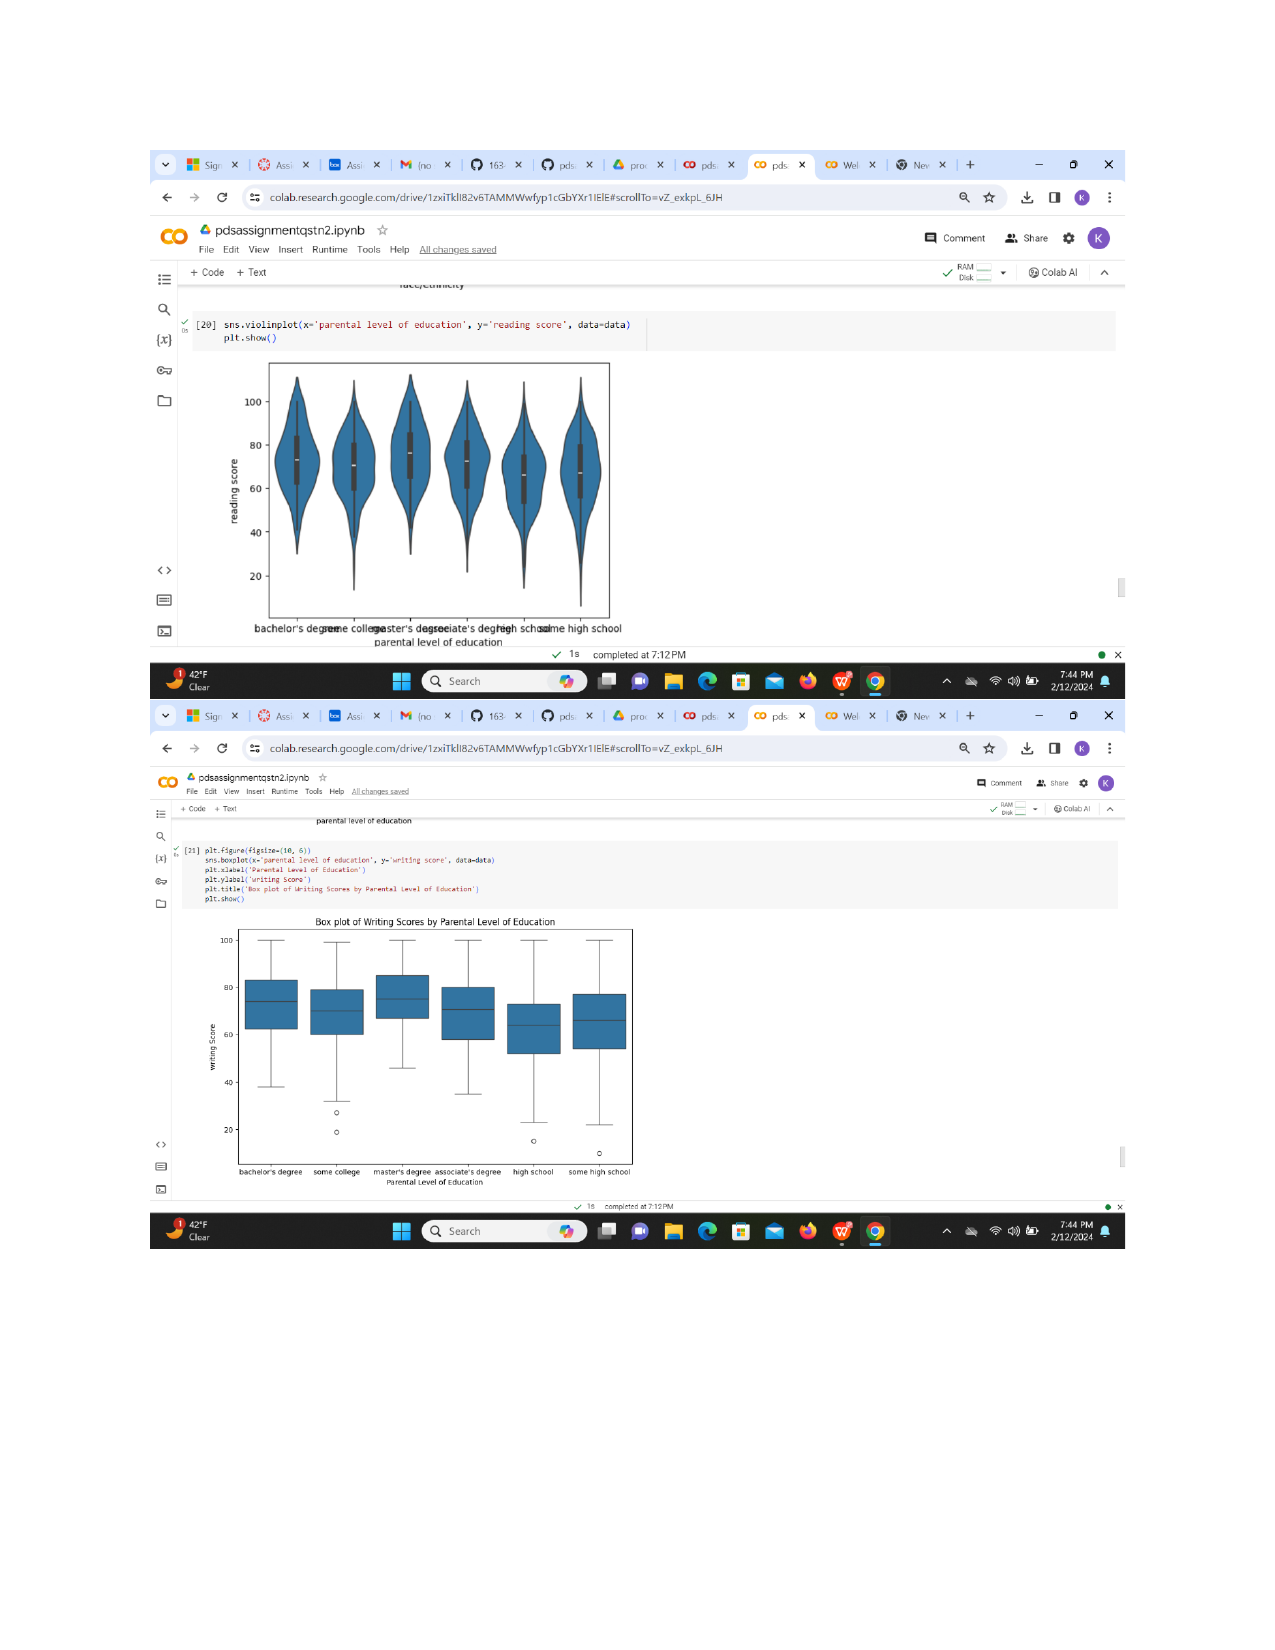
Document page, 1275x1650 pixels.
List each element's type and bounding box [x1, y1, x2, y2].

picture [150, 150, 1125, 699]
picture [150, 700, 1125, 1249]
